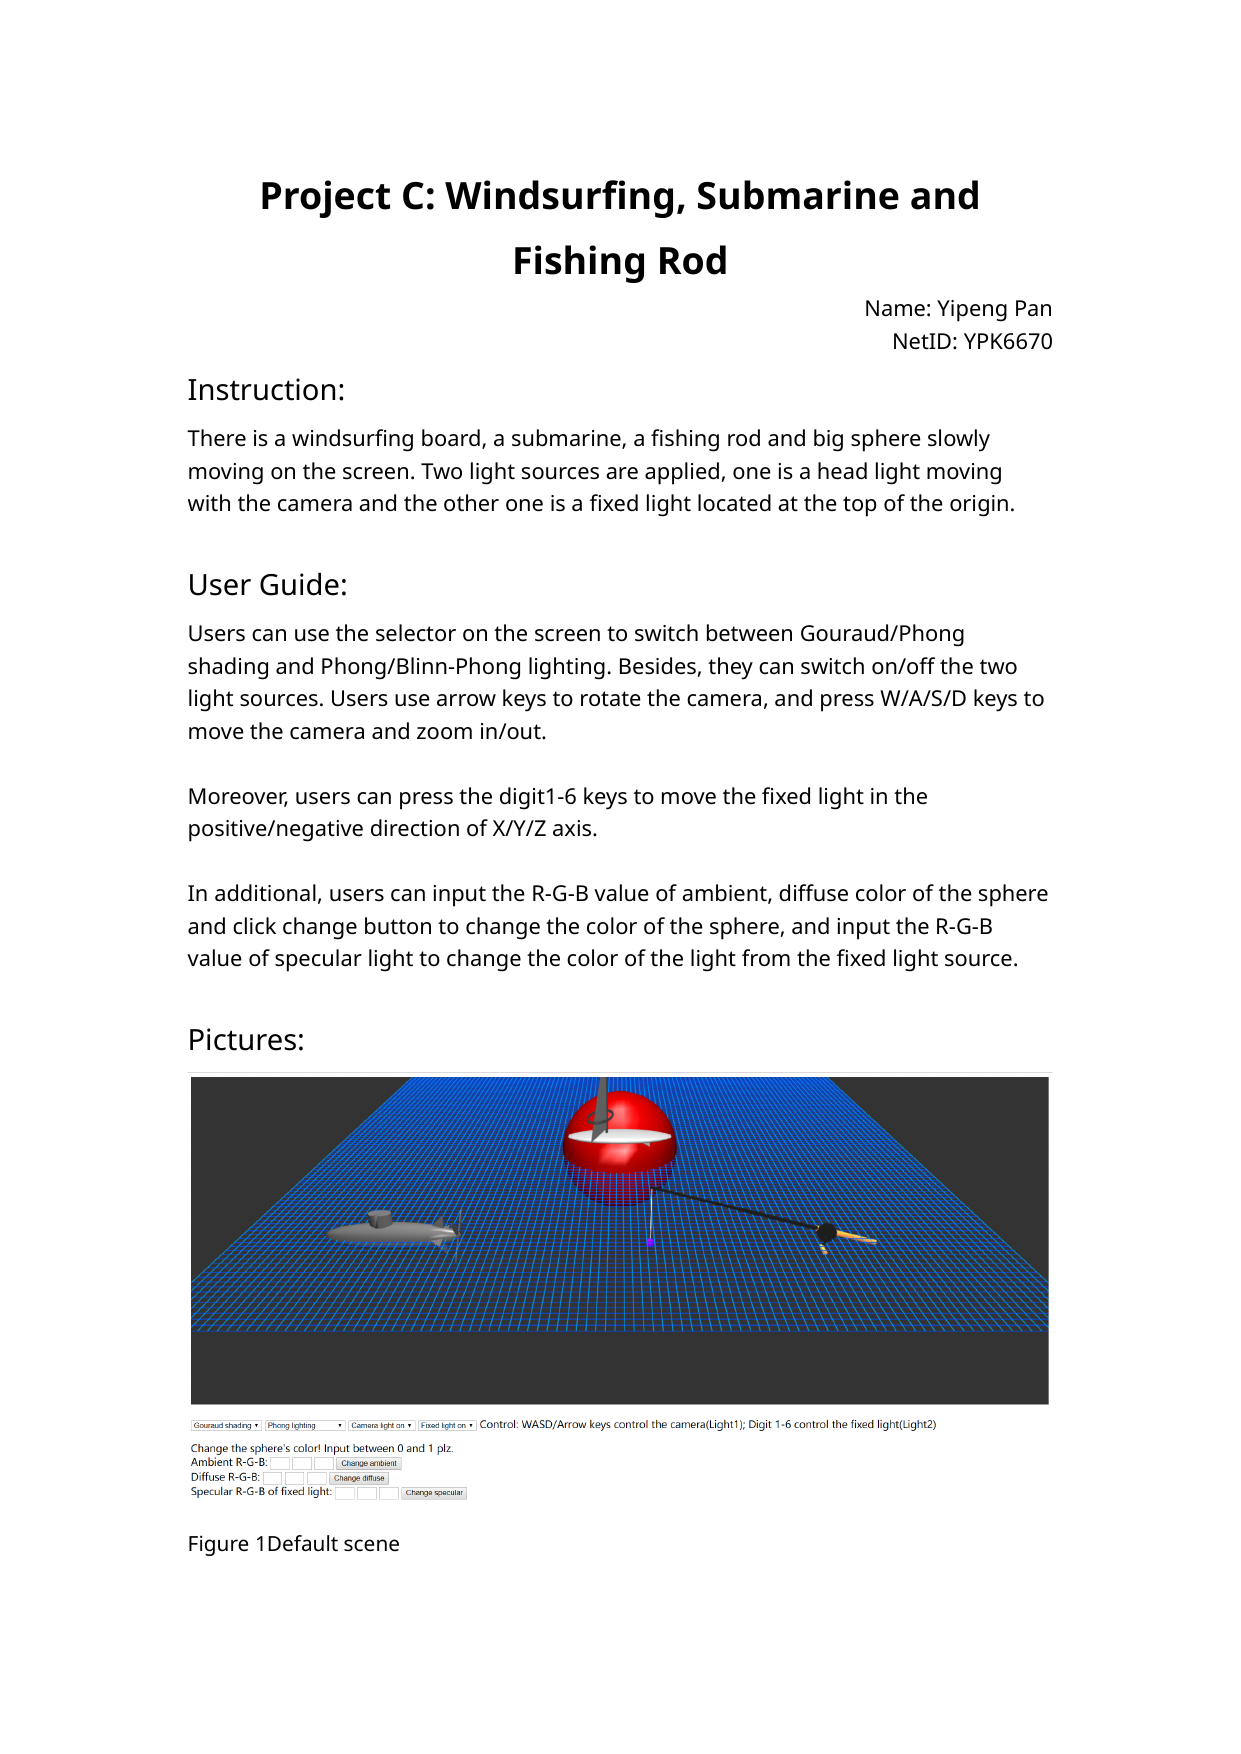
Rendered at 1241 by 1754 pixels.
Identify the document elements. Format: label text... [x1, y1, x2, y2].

text Project C: Windsurfing, Submarine and Fishing Rod [187, 162, 1053, 292]
text In additional, users can input the R-G-B value of ambient, diffuse color of the sphere and click change button to change the color of the sphere, and input the R-G-B value of specular light to change the color of the light from the fixed light source. [187, 877, 1053, 974]
text Users can use the selector on the screen to switch between Gouraud/Phong shading and Phong/Blinn-Phong lighting. Besides, they can switch on/off the two light sources. Users use arrow keys to rotate the camera, and press W/A/S/D keys to move the camera and zoom in/out. [187, 617, 1053, 747]
text Name: Yipeng Pan [187, 292, 1053, 324]
text NetID: YPK6670 [187, 324, 1053, 357]
text There is a windsurfing board, a submarine, a fishing rod and big sphere slowly moving on the screen. Two light sources are applied, one is a head light moving with the camera and the other one is a fixed light located at the top of the origin. [187, 422, 1053, 519]
picture [187, 1072, 1053, 1519]
text Moreover, users can press the digit1-6 keys to move the fixed light in the positive/negative direction of X/Y/Z axis. [187, 779, 1053, 844]
text Instruction: [187, 357, 1053, 422]
text Pictures: [187, 1007, 1053, 1072]
text User Guide: [187, 552, 1053, 617]
